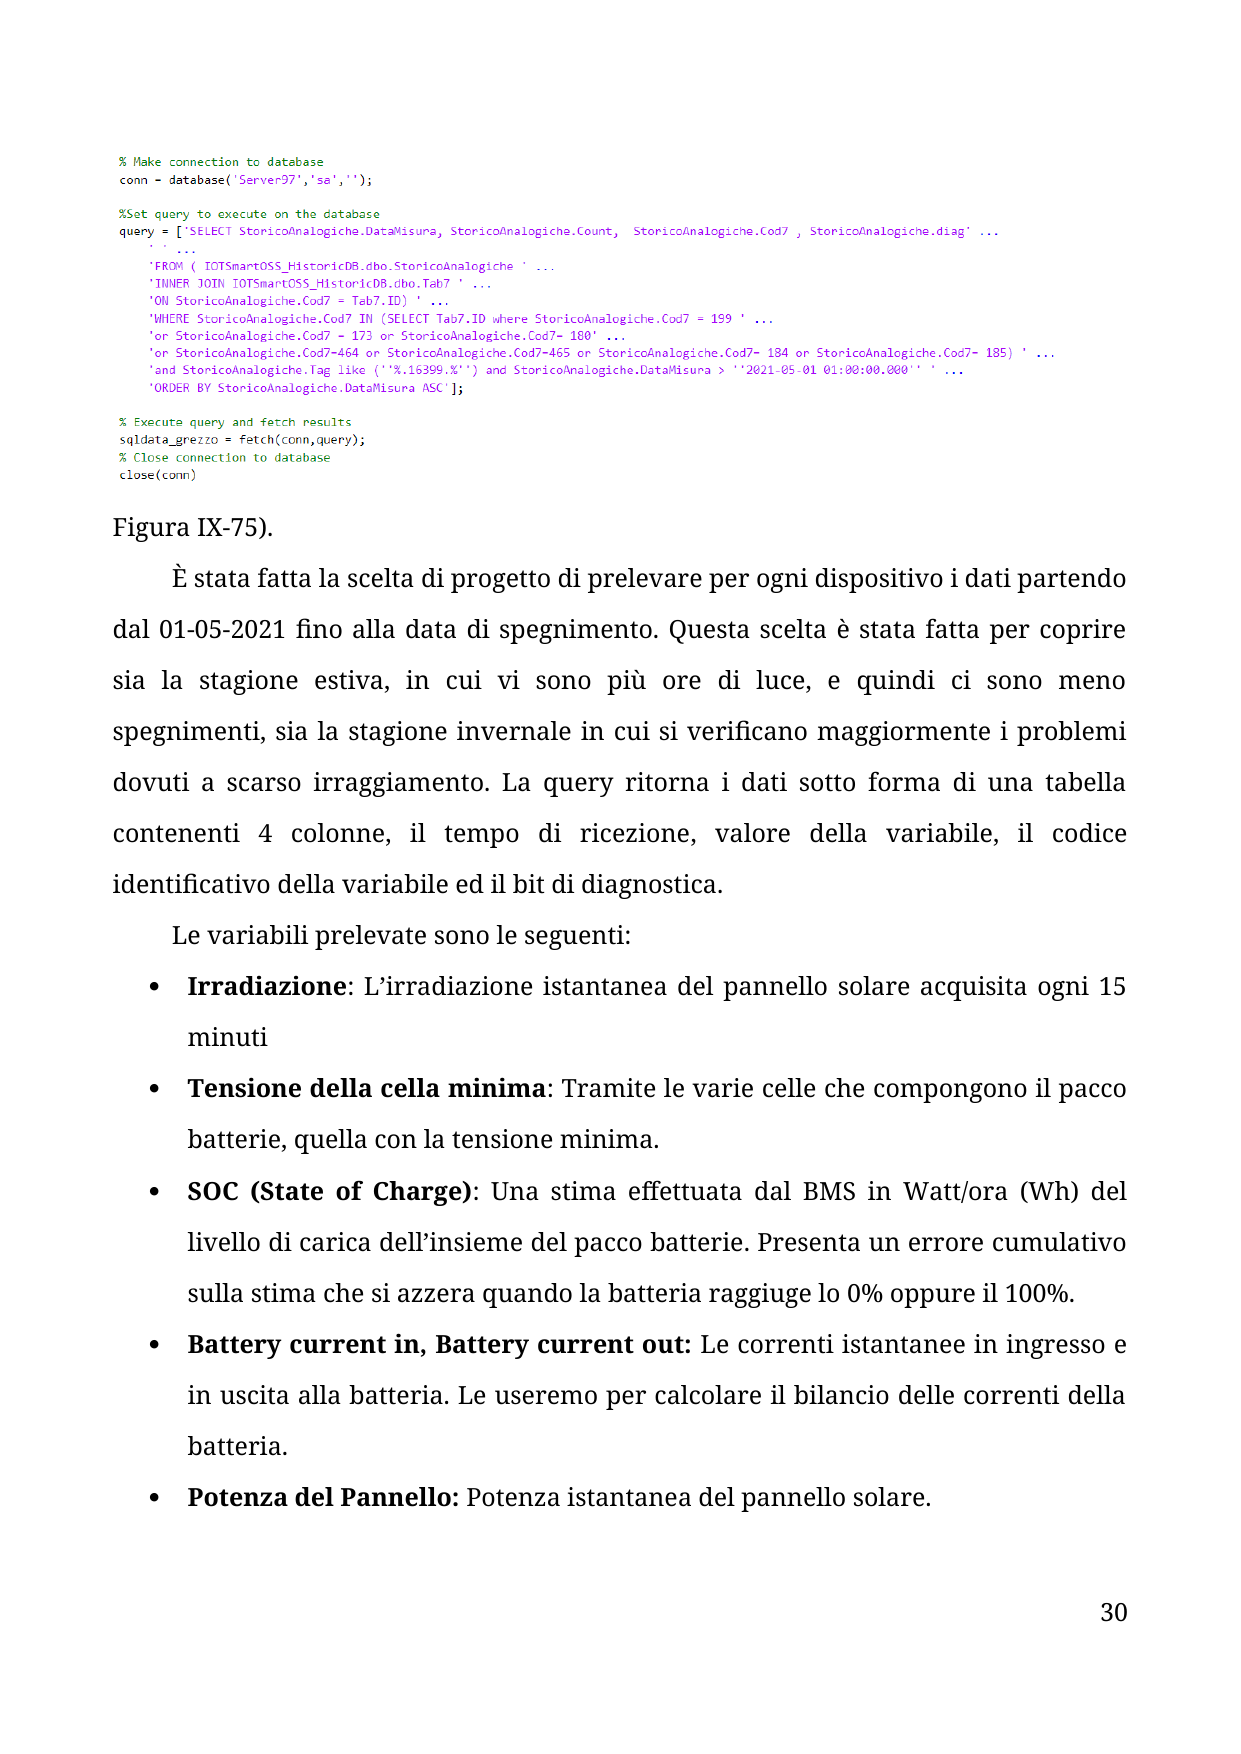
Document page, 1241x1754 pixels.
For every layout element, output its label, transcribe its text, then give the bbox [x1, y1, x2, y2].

list Potenza del Pannello: Potenza istantanea del pannello solare. [150, 1479, 1128, 1513]
list SOC (State of Charge): Una stima effettuata dal BMS in Watt/ora (Wh) del livello di carica dell’insieme del pacco batterie. Presenta un errore cumulativo sulla stima che si azzera quando la batteria raggiuge lo 0% oppure il 100%. [150, 1173, 1128, 1309]
list Irradiazione: L’irradiazione istantanea del pannello solare acquisita ogni 15 minuti [150, 969, 1128, 1054]
text Le variabili prelevate sono le seguenti: [112, 918, 1128, 952]
list Tensione della cella minima: Tramite le varie celle che compongono il pacco batterie, quella con la tensione minima. [150, 1071, 1128, 1156]
text È stata fatta la scelta di progetto di prelevare per ogni dispositivo i dati partendo dal 01-05-2021 fino alla data di spegnimento. Questa scelta è stata fatta per coprire sia la stagione estiva, in cui vi sono più ore di luce, e quindi ci sono meno spegnimenti, sia la stagione invernale in cui si verificano maggiormente i problemi dovuti a scarso irraggiamento. La query ritorna i dati sotto forma di una tabella contenenti 4 colonne, il tempo di ricezione, valore della variabile, il codice identificativo della variabile ed il bit di diagnostica. [112, 561, 1128, 901]
list Battery current in, Battery current out: Le correnti istantanee in ingresso e in uscita alla batteria. Le useremo per calcolare il bilancio delle correnti della batteria. [150, 1326, 1128, 1462]
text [112, 150, 1128, 544]
picture [112, 150, 1058, 486]
